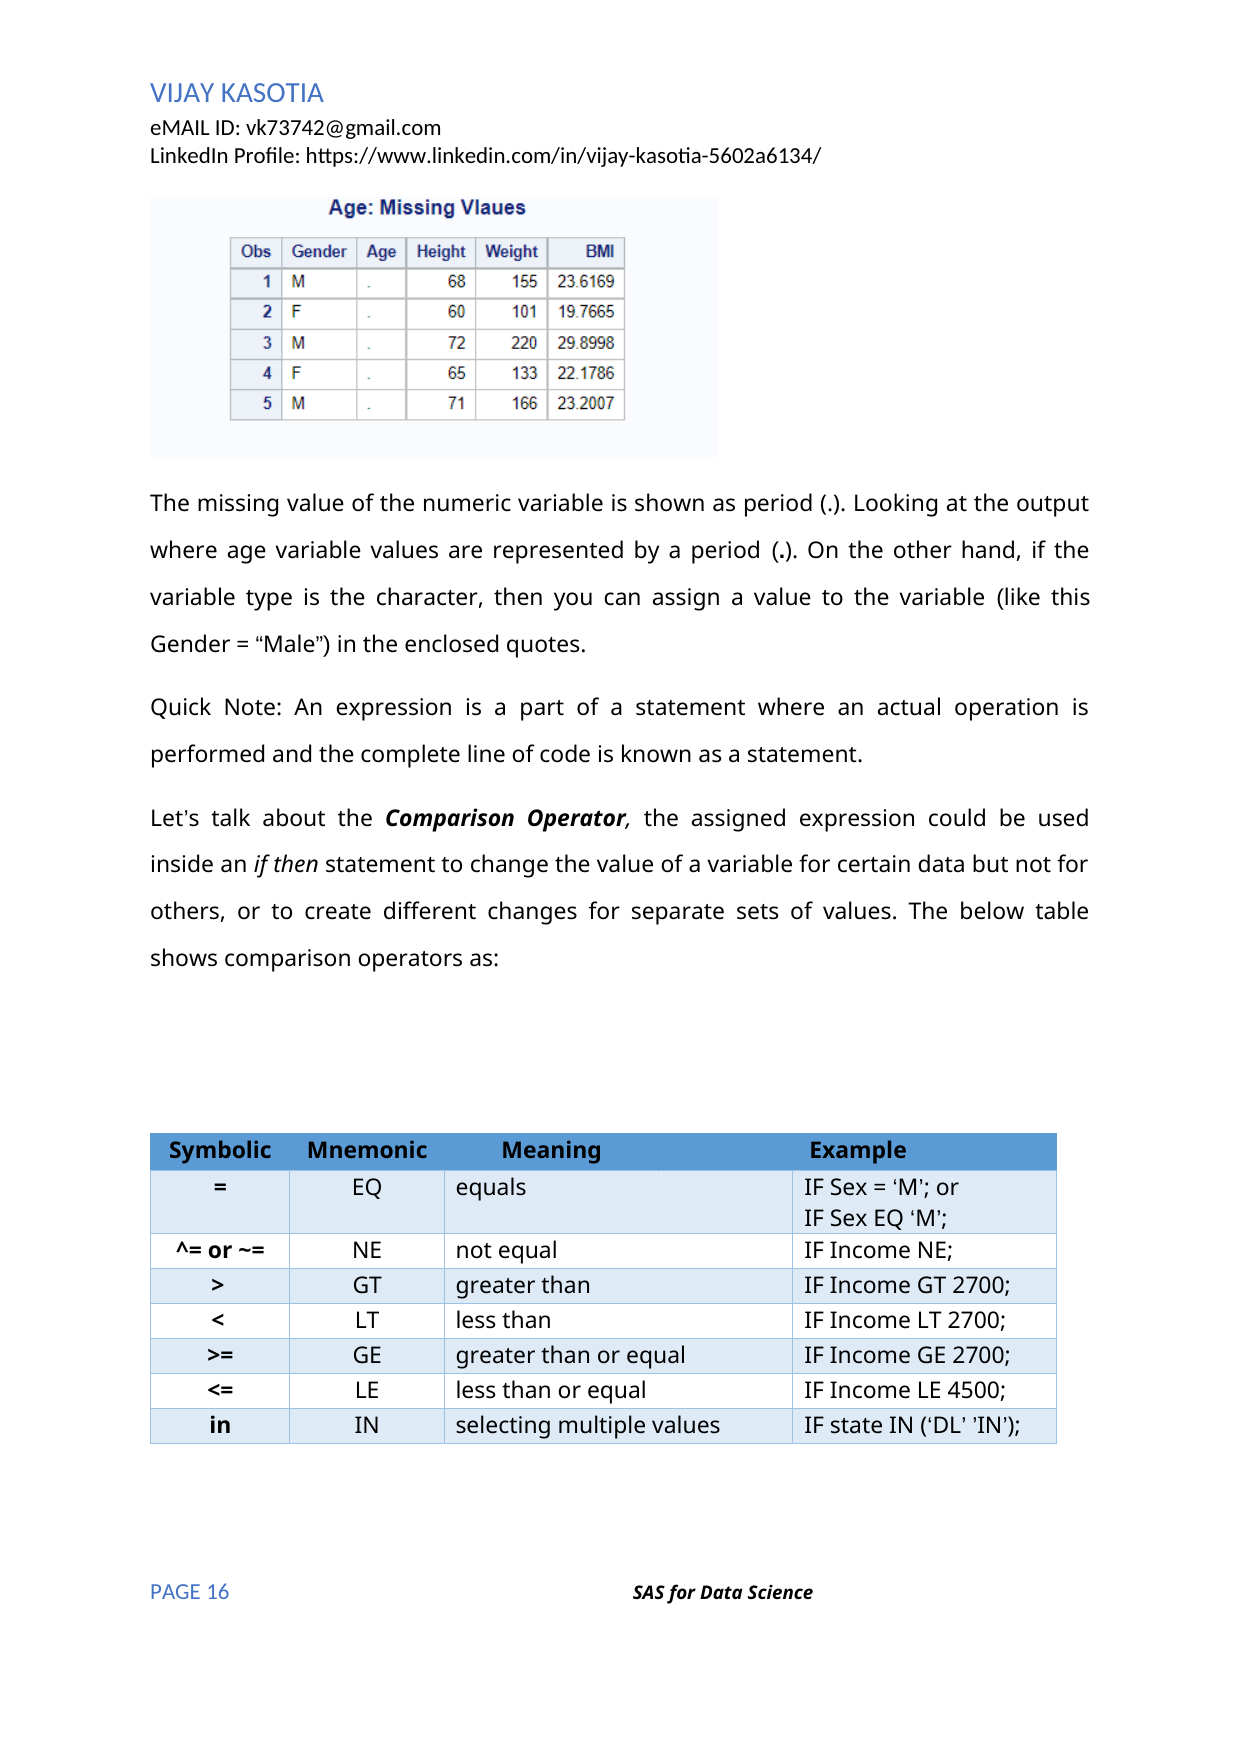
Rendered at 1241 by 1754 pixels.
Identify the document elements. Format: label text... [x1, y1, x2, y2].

table_cell IF Income NE; [793, 1234, 1056, 1268]
table_cell GE [290, 1339, 444, 1373]
table_cell IF Sex = ‘M’; or IF Sex EQ ‘M’; [793, 1171, 1056, 1233]
table_header Mnemonic [290, 1134, 444, 1170]
table_cell less than or equal [445, 1374, 792, 1408]
table_cell <= [151, 1374, 289, 1408]
table_cell IF Income LE 4500; [793, 1374, 1056, 1408]
table_cell GT [290, 1269, 444, 1303]
table_cell < [151, 1304, 289, 1338]
table_cell ^= or ~= [151, 1234, 289, 1268]
table_cell IF Income GE 2700; [793, 1339, 1056, 1373]
table_cell IF Income LT 2700; [793, 1304, 1056, 1338]
table_cell IF state IN (‘DL’ ’IN’); [793, 1409, 1056, 1443]
table_header Example [659, 1134, 1056, 1170]
table_header Symbolic [151, 1134, 289, 1170]
table_cell greater than or equal [445, 1339, 792, 1373]
table_cell EQ [290, 1171, 444, 1233]
text Quick Note: An expression is a part of a statement where an actual operation is performed and the complete line of code is known as a statement. [150, 691, 1090, 769]
table_header Meaning [445, 1134, 658, 1170]
table_cell in [151, 1409, 289, 1443]
table_cell not equal [445, 1234, 792, 1268]
table_cell = [151, 1171, 289, 1233]
table_cell equals [445, 1171, 792, 1233]
table_cell IN [290, 1409, 444, 1443]
table_cell greater than [445, 1269, 792, 1303]
text The missing value of the numeric variable is shown as period (.). Looking at the output where age variable values are represented by a period (.). On the other hand, if the variable type is the character, then you can assign a value to the variable (like this Gender = “Male”) in the enclosed quotes. [150, 487, 1090, 659]
table_cell >= [151, 1339, 289, 1373]
table_cell LE [290, 1374, 444, 1408]
picture [150, 197, 719, 457]
table_cell selecting multiple values [445, 1409, 792, 1443]
table_cell > [151, 1269, 289, 1303]
text Let’s talk about the Comparison Operator, the assigned expression could be used inside an if then statement to change the value of a variable for certain data but not for others, or to create different changes for separate sets of values. The below table shows comparison operators as: [150, 802, 1090, 973]
table_cell less than [445, 1304, 792, 1338]
table_cell NE [290, 1234, 444, 1268]
table_cell IF Income GT 2700; [793, 1269, 1056, 1303]
table_cell LT [290, 1304, 444, 1338]
